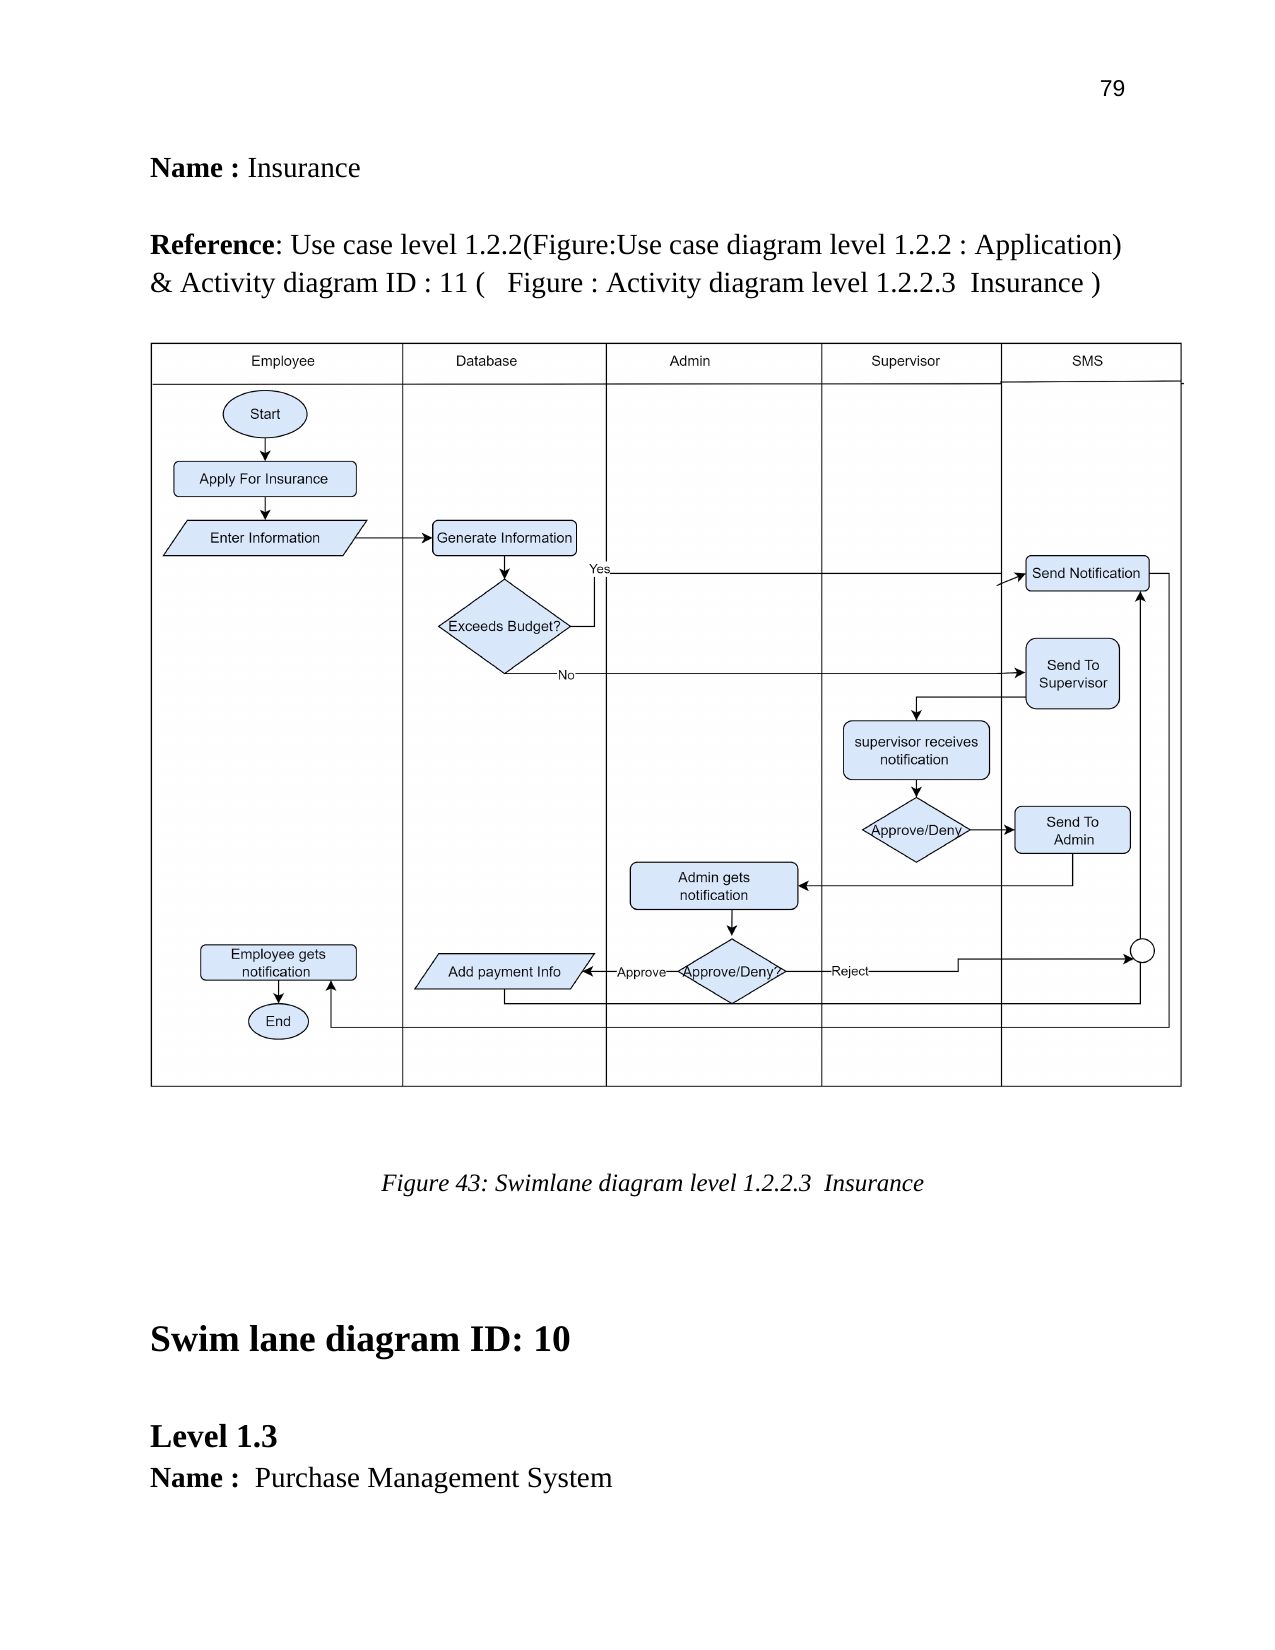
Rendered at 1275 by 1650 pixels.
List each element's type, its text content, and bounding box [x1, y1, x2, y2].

text Reference: Use case level 1.2.2(Figure:Use case diagram level 1.2.2 : Application) [150, 227, 1125, 261]
text Name : Insurance [150, 150, 1125, 183]
text Level 1.3 [150, 1416, 1125, 1454]
text Swim lane diagram ID: 10 [150, 1317, 1125, 1360]
text Figure 43: Swimlane diagram level 1.2.2.3 Insurance [300, 1168, 1125, 1197]
text & Activity diagram ID : 11 ( Figure : Activity diagram level 1.2.2.3 Insurance ) [150, 266, 1125, 299]
picture [150, 342, 1185, 1087]
text Name : Purchase Management System [150, 1460, 1125, 1493]
